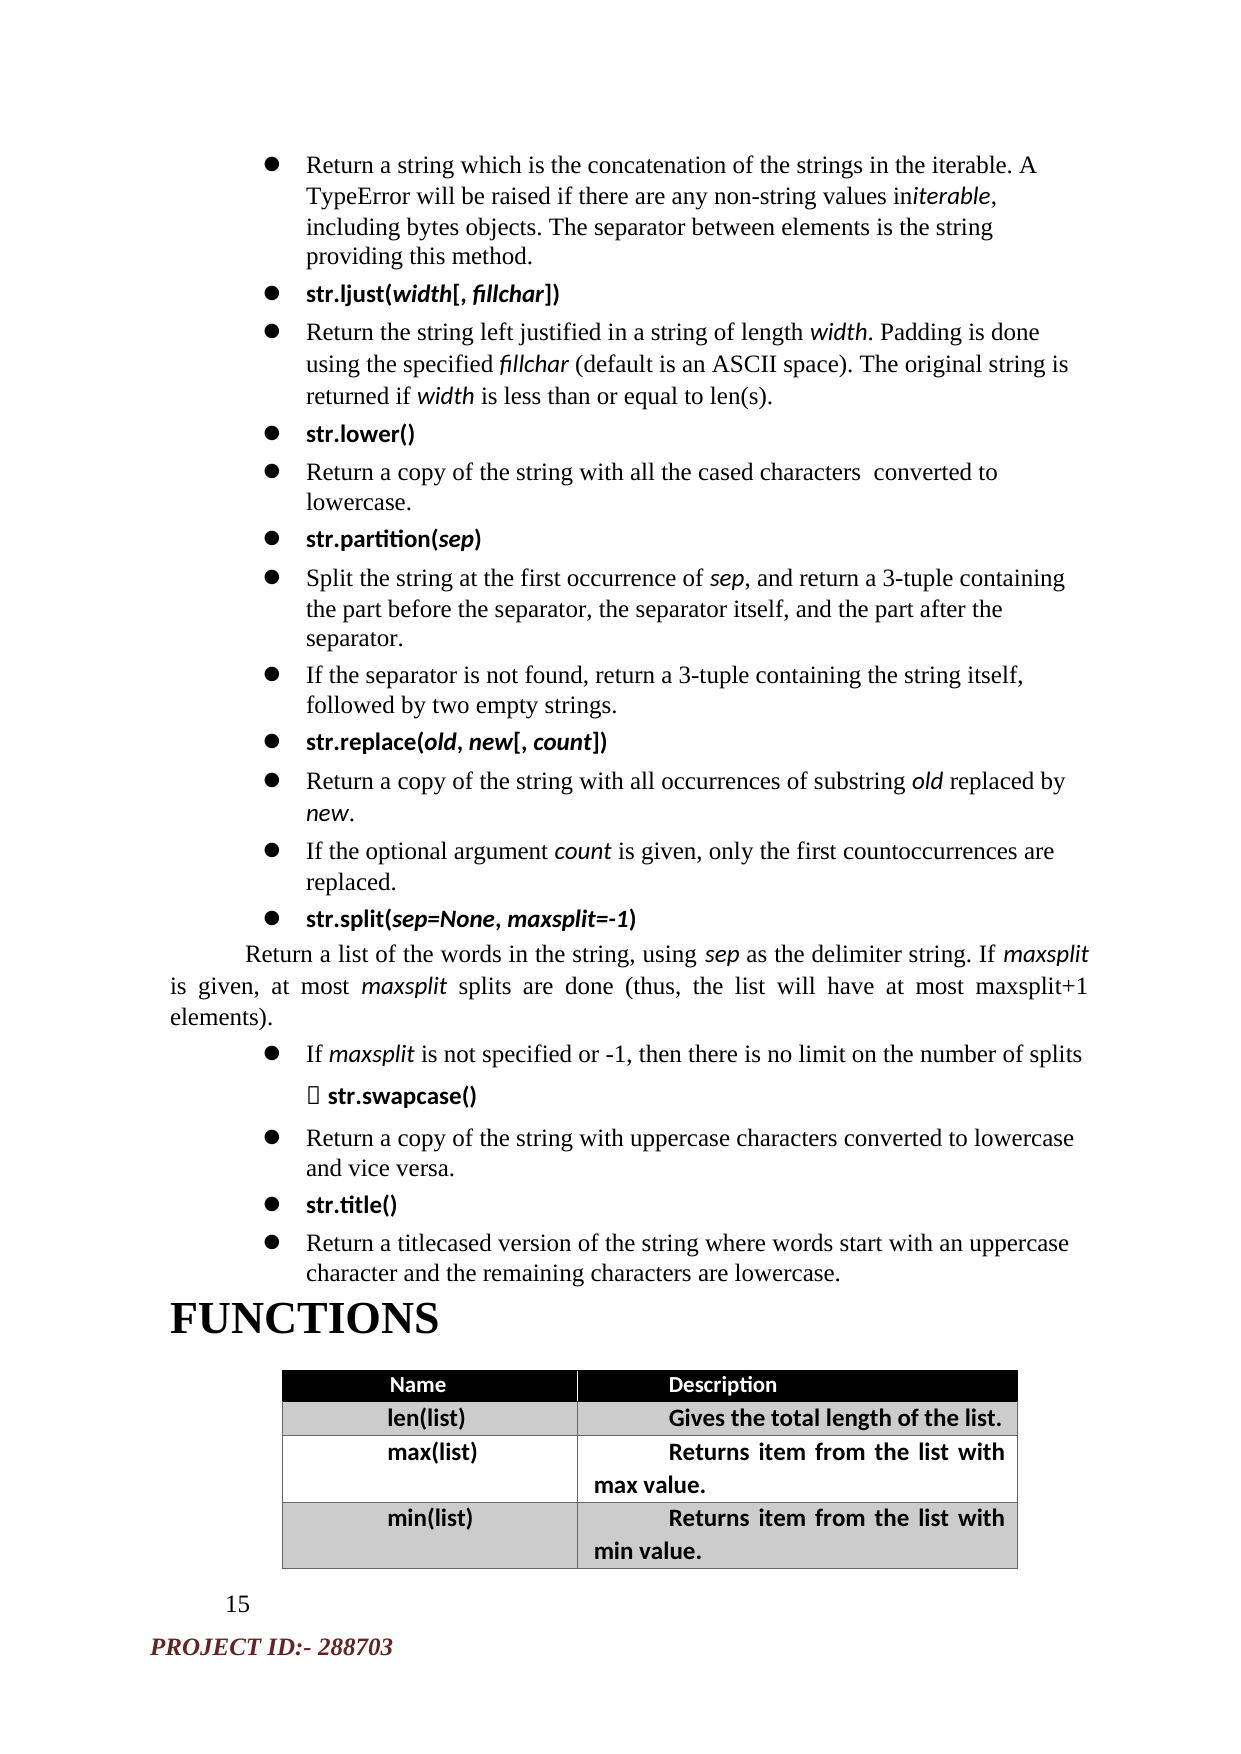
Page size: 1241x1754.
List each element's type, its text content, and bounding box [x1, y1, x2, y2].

list Return a titlecased version of the string where words start with an uppercase character and the remaining characters are lowercase. [262, 1228, 1090, 1287]
list str.ljust(width[, fillchar]) [262, 278, 1090, 308]
list str.replace(old, new[, count]) [262, 726, 1090, 757]
list Return a copy of the string with all occurrences of substring old replaced by new. [262, 765, 1090, 827]
list str.lower() [262, 418, 1090, 448]
list Return the string left justified in a string of length width. Padding is done using the specified fillchar (default is an ASCII space). The original string is returned if width is less than or equal to len(s). [262, 316, 1090, 410]
table_header Name [283, 1371, 577, 1401]
list Return a string which is the concatenation of the strings in the iterable. A TypeError will be raised if there are any non-string values initerable, including bytes objects. The separator between elements is the string providing this method. [262, 150, 1090, 270]
list Return a copy of the string with uppercase characters converted to lowercase and vice versa. [262, 1123, 1090, 1182]
list Split the string at the first occurrence of sep, and return a 3-tuple containing the part before the separator, the separator itself, and the part after the separator. [262, 562, 1090, 652]
list If maxsplit is not specified or -1, then there is no limit on the number of splits  str.swapcase() [262, 1038, 1090, 1112]
table_cell Returns item from the list with max value. [578, 1436, 1017, 1502]
table_cell Returns item from the list with min value. [578, 1503, 1017, 1568]
table_cell Gives the total length of the list. [578, 1402, 1017, 1435]
table_cell min(list) [283, 1503, 577, 1568]
subtitle Functions [170, 1290, 1090, 1343]
list str.partition(sep) [262, 523, 1090, 553]
table_cell len(list) [283, 1402, 577, 1435]
table_cell max(list) [283, 1436, 577, 1502]
list str.split(sep=None, maxsplit=-1) [262, 903, 1090, 934]
text Return a list of the words in the string, using sep as the delimiter string. If maxsplit is given, at most maxsplit splits are done (thus, the list will have at most maxsplit+1 elements). [170, 938, 1089, 1031]
list str.title() [262, 1189, 1090, 1220]
table_header Description [578, 1371, 1017, 1401]
list Return a copy of the string with all the cased characters converted to lowercase. [262, 457, 1090, 516]
list If the separator is not found, return a 3-tuple containing the string itself, followed by two empty strings. [262, 660, 1090, 718]
list If the optional argument count is given, only the first countoccurrences are replaced. [262, 835, 1090, 896]
